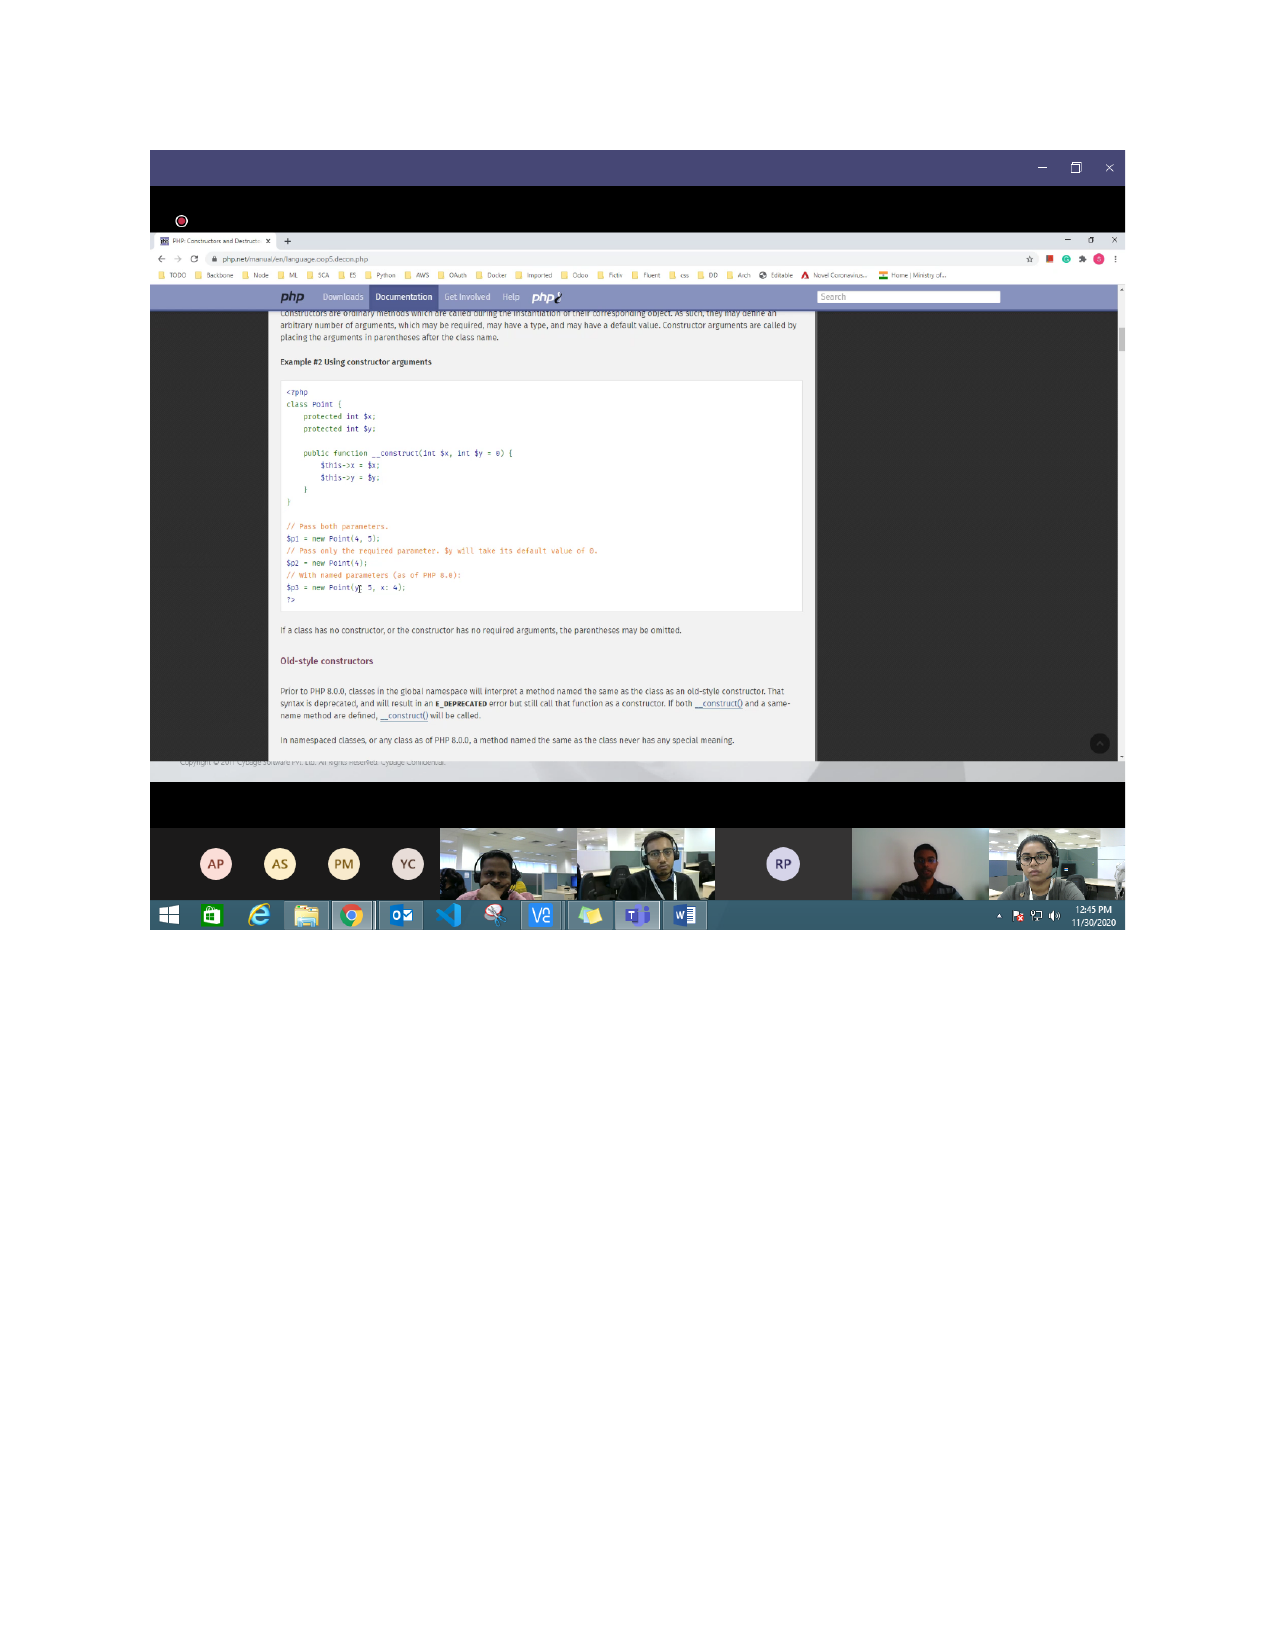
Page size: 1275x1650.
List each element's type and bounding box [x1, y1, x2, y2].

picture [150, 150, 1125, 930]
